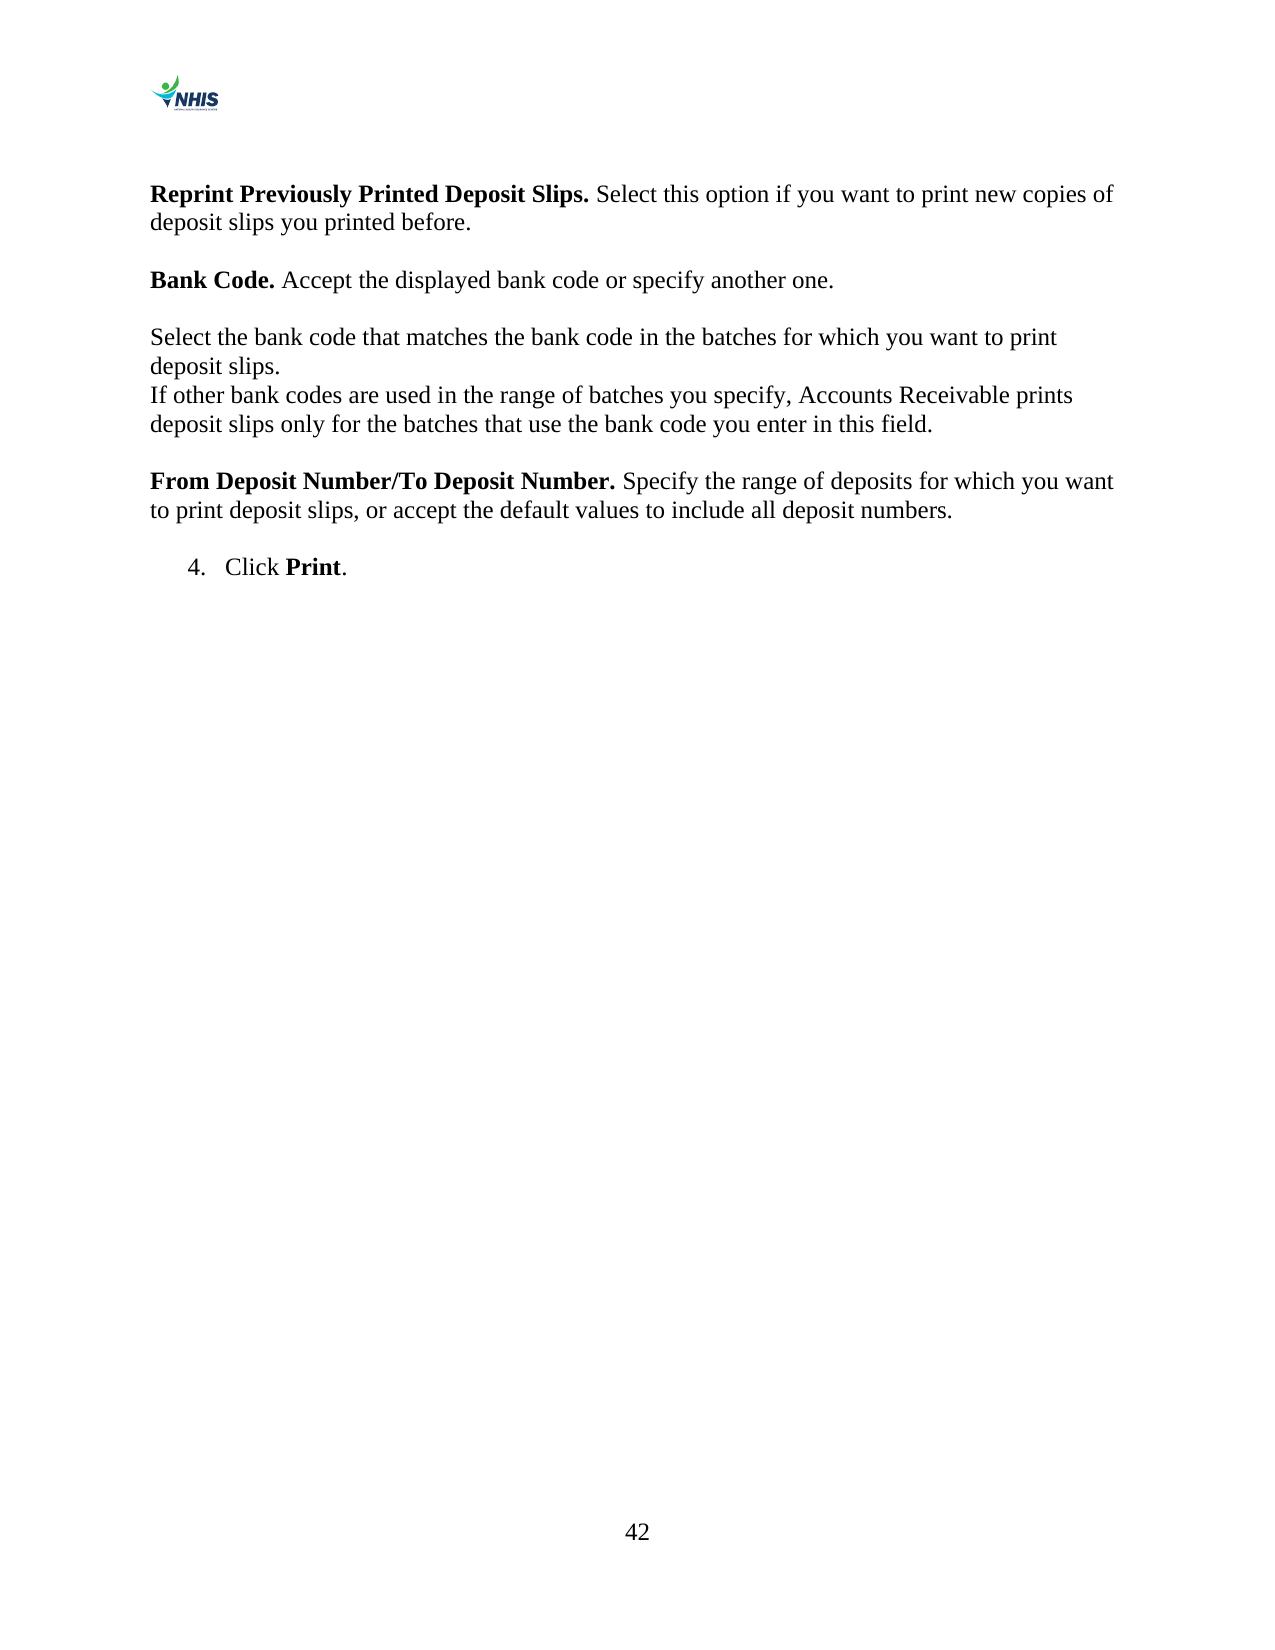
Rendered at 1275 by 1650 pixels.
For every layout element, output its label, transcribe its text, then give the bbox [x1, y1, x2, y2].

picture [150, 75, 222, 113]
text Bank Code. Accept the displayed bank code or specify another one. [150, 265, 1125, 294]
text Select the bank code that matches the bank code in the batches for which you want to print deposit slips. [150, 322, 1125, 380]
list Click Print. [187, 552, 1125, 581]
text If other bank codes are used in the range of batches you specify, Accounts Receivable prints deposit slips only for the batches that use the bank code you enter in this field. [150, 380, 1125, 437]
text From Deposit Number/To Deposit Number. Specify the range of deposits for which you want to print deposit slips, or accept the default values to include all deposit numbers. [150, 466, 1125, 524]
text Reprint Previously Printed Deposit Slips. Select this option if you want to print new copies of deposit slips you printed before. [150, 179, 1125, 236]
